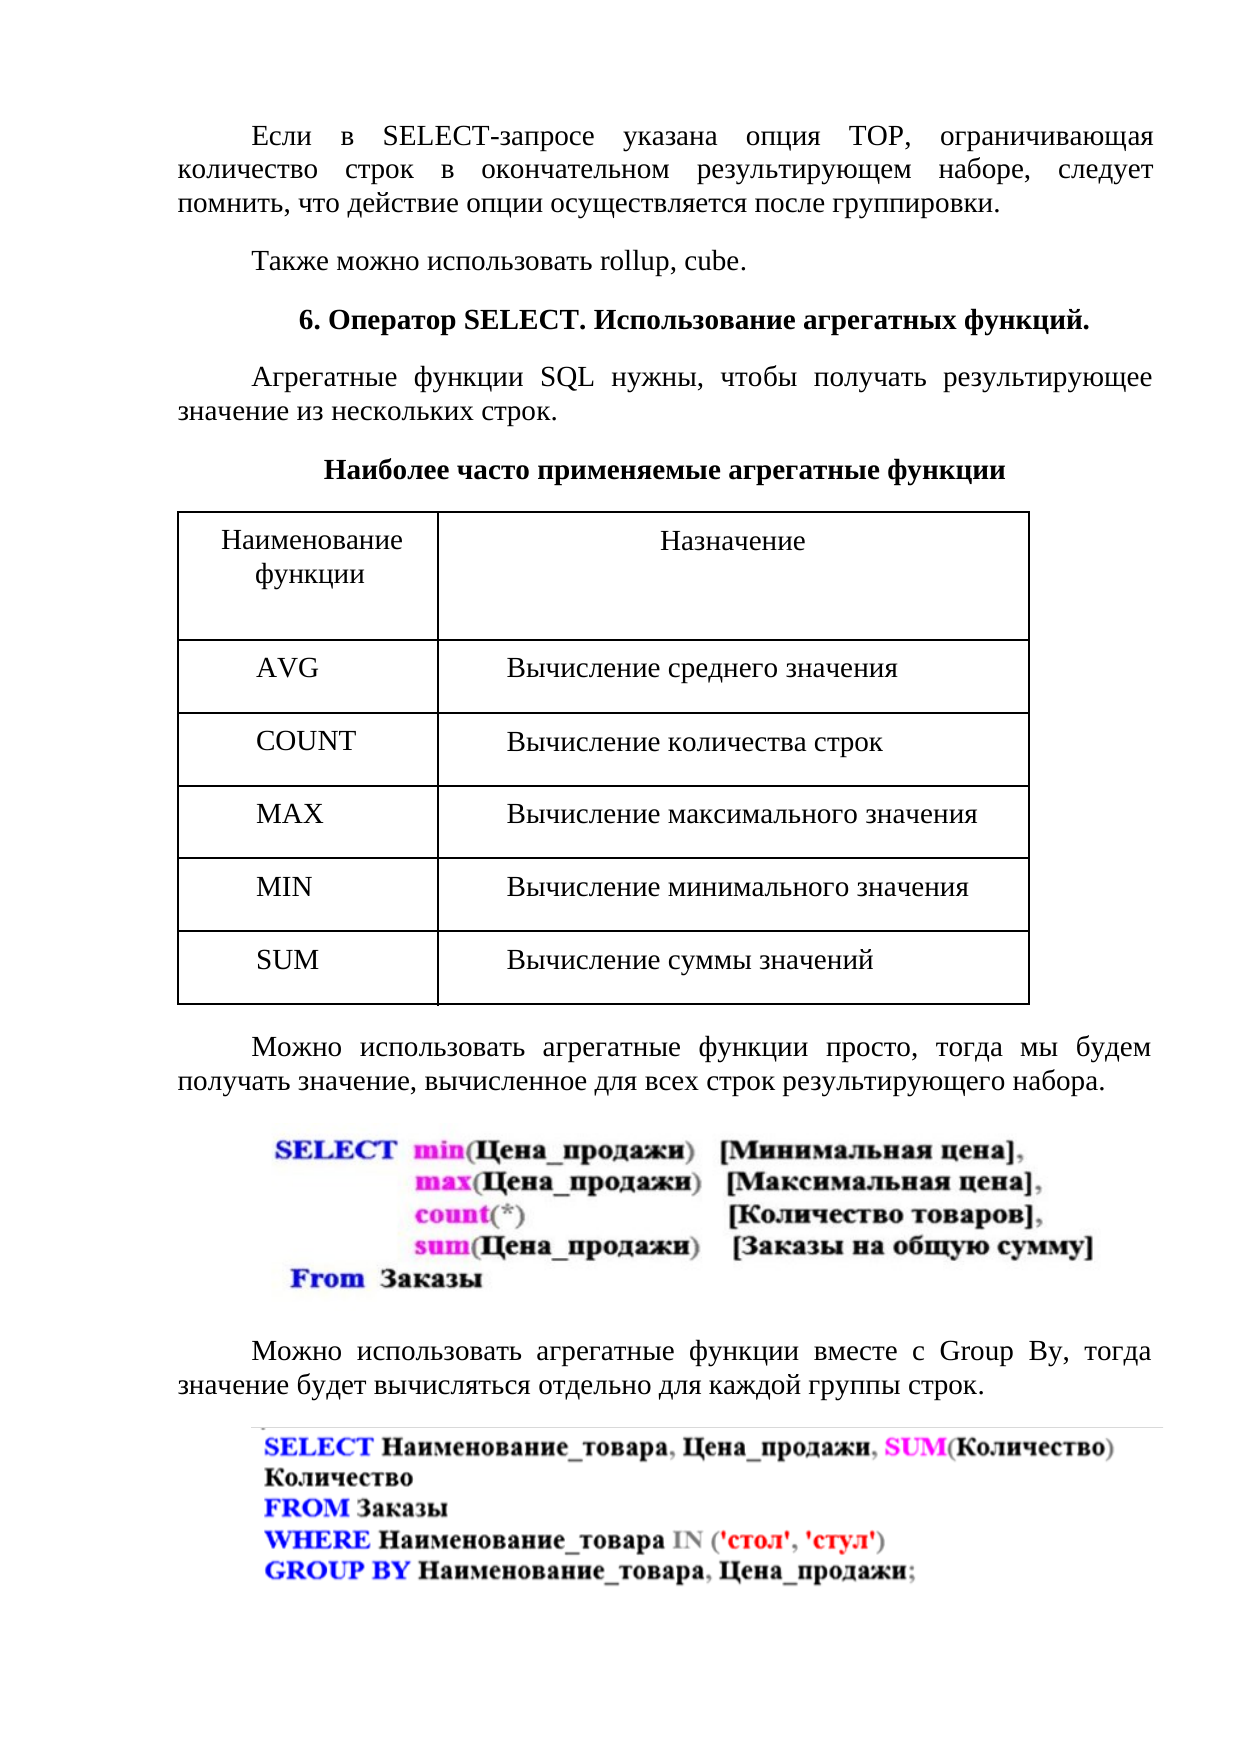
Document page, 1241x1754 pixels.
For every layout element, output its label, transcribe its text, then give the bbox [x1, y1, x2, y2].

text Вычисление суммы значений [506, 942, 1154, 976]
text Если в SELECT-запросе указана опция TOP, ограничивающая количество строк в окончательном результирующем наборе, следует помнить, что действие опции осуществляется после группировки. [177, 118, 1154, 218]
text Вычисление максимального значения [506, 796, 1154, 830]
picture [251, 1426, 1164, 1600]
text SUM [256, 942, 405, 975]
text AVG [256, 650, 405, 683]
text Также можно использовать rollup, cube. [251, 243, 1154, 277]
text Наименование функции [221, 523, 410, 589]
text COUNT [256, 723, 405, 757]
text Вычисление количества строк [506, 724, 1154, 757]
picture [251, 1123, 1140, 1311]
text Вычисление среднего значения [506, 651, 1154, 684]
text MIN [256, 869, 405, 902]
text Назначение [660, 523, 1154, 557]
text Можно использовать агрегатные функции вместе с Group By, тогда значение будет вычисляться отдельно для каждой группы строк. [177, 1334, 1158, 1401]
text 6. Оператор SELECT. Использование агрегатных функций. [299, 302, 1154, 336]
text MAX [256, 796, 405, 829]
text Агрегатные функции SQL нужны, чтобы получать результирующее значение из нескольких строк. [177, 360, 1159, 427]
text Можно использовать агрегатные функции просто, тогда мы будем получать значение, вычисленное для всех строк результирующего набора. [177, 1030, 1158, 1097]
text Вычисление минимального значения [506, 869, 1154, 903]
text Наиболее часто применяемые агрегатные функции [324, 452, 1154, 486]
